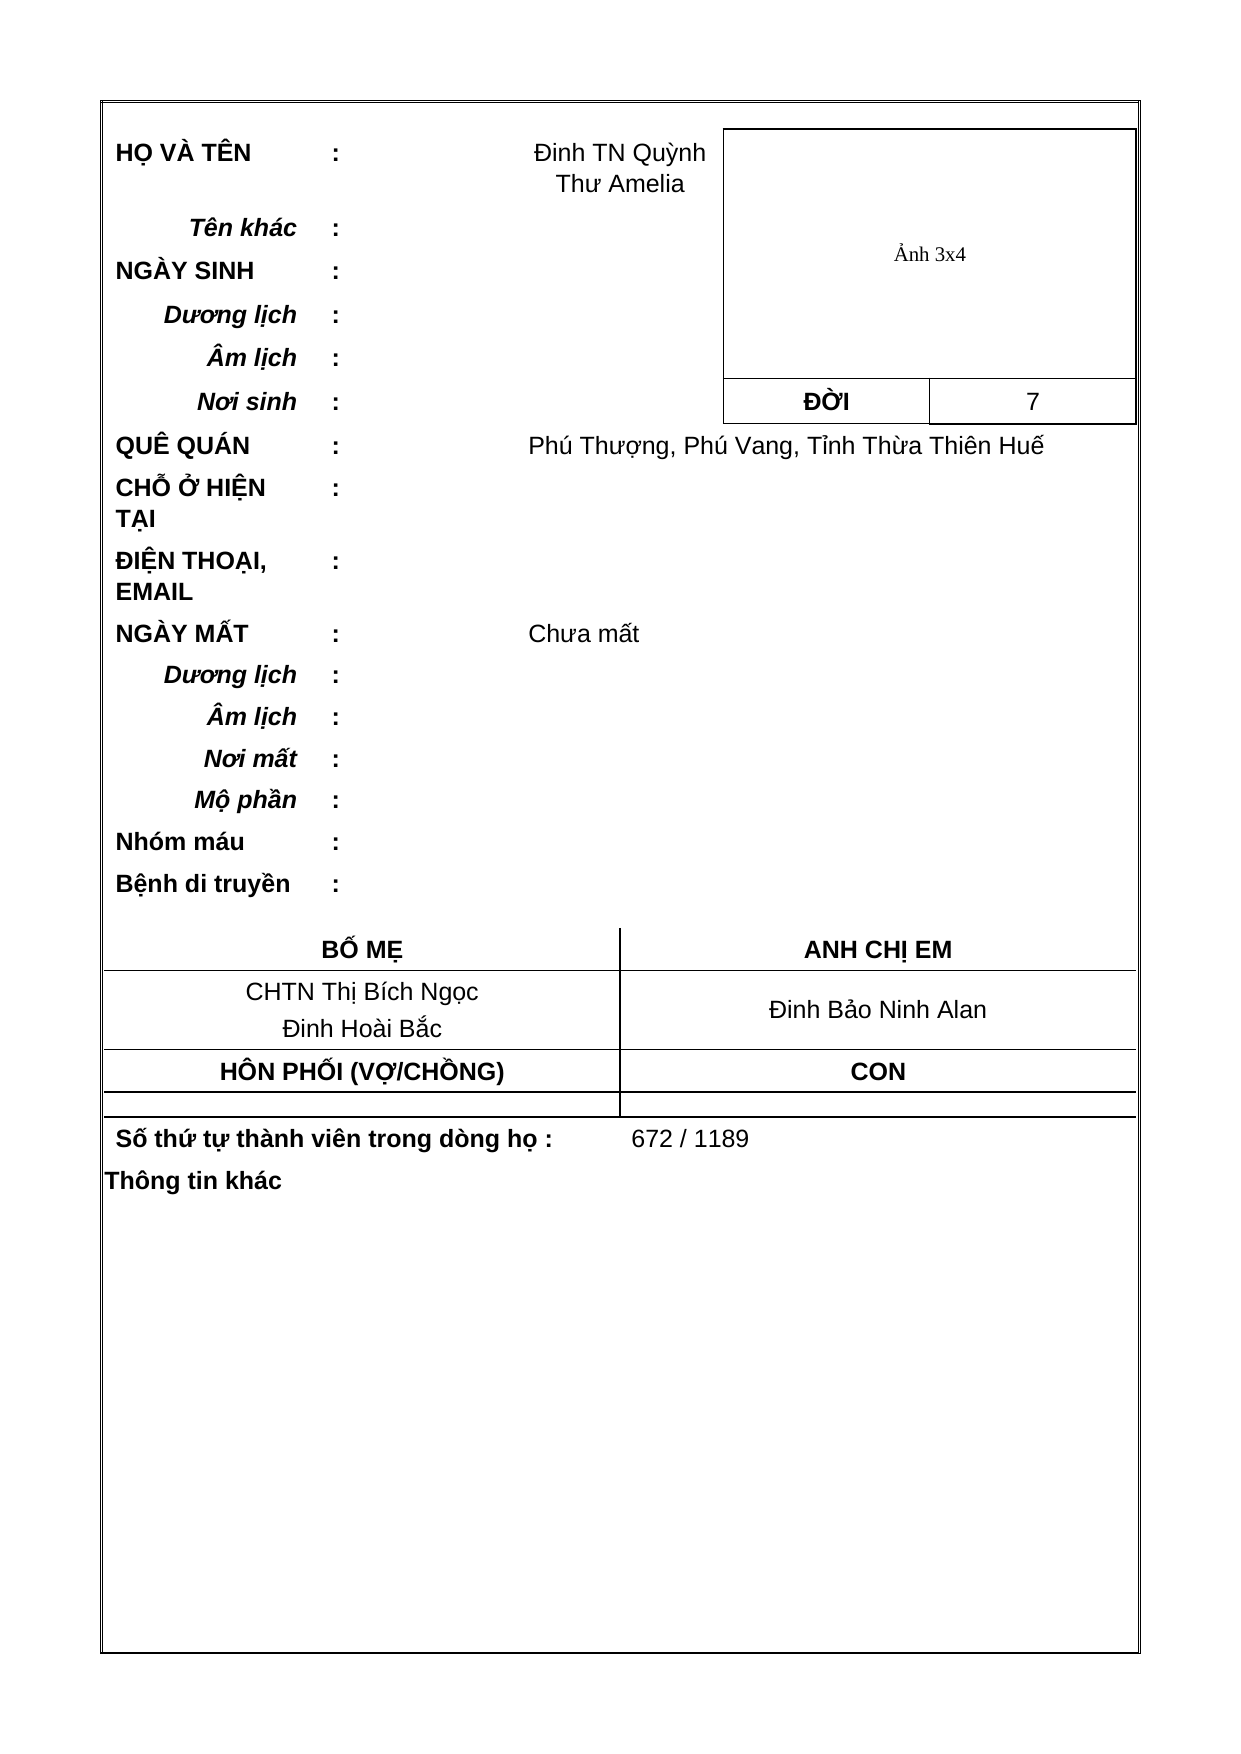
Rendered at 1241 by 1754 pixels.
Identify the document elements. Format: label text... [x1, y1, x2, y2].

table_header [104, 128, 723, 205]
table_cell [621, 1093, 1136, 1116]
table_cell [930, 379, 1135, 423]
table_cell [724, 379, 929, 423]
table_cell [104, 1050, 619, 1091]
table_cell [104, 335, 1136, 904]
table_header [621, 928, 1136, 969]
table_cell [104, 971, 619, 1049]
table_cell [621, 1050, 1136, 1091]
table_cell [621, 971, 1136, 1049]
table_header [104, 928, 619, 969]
text Thông tin khác [104, 1164, 1136, 1196]
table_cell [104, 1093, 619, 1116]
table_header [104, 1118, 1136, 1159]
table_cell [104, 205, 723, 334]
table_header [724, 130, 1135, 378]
